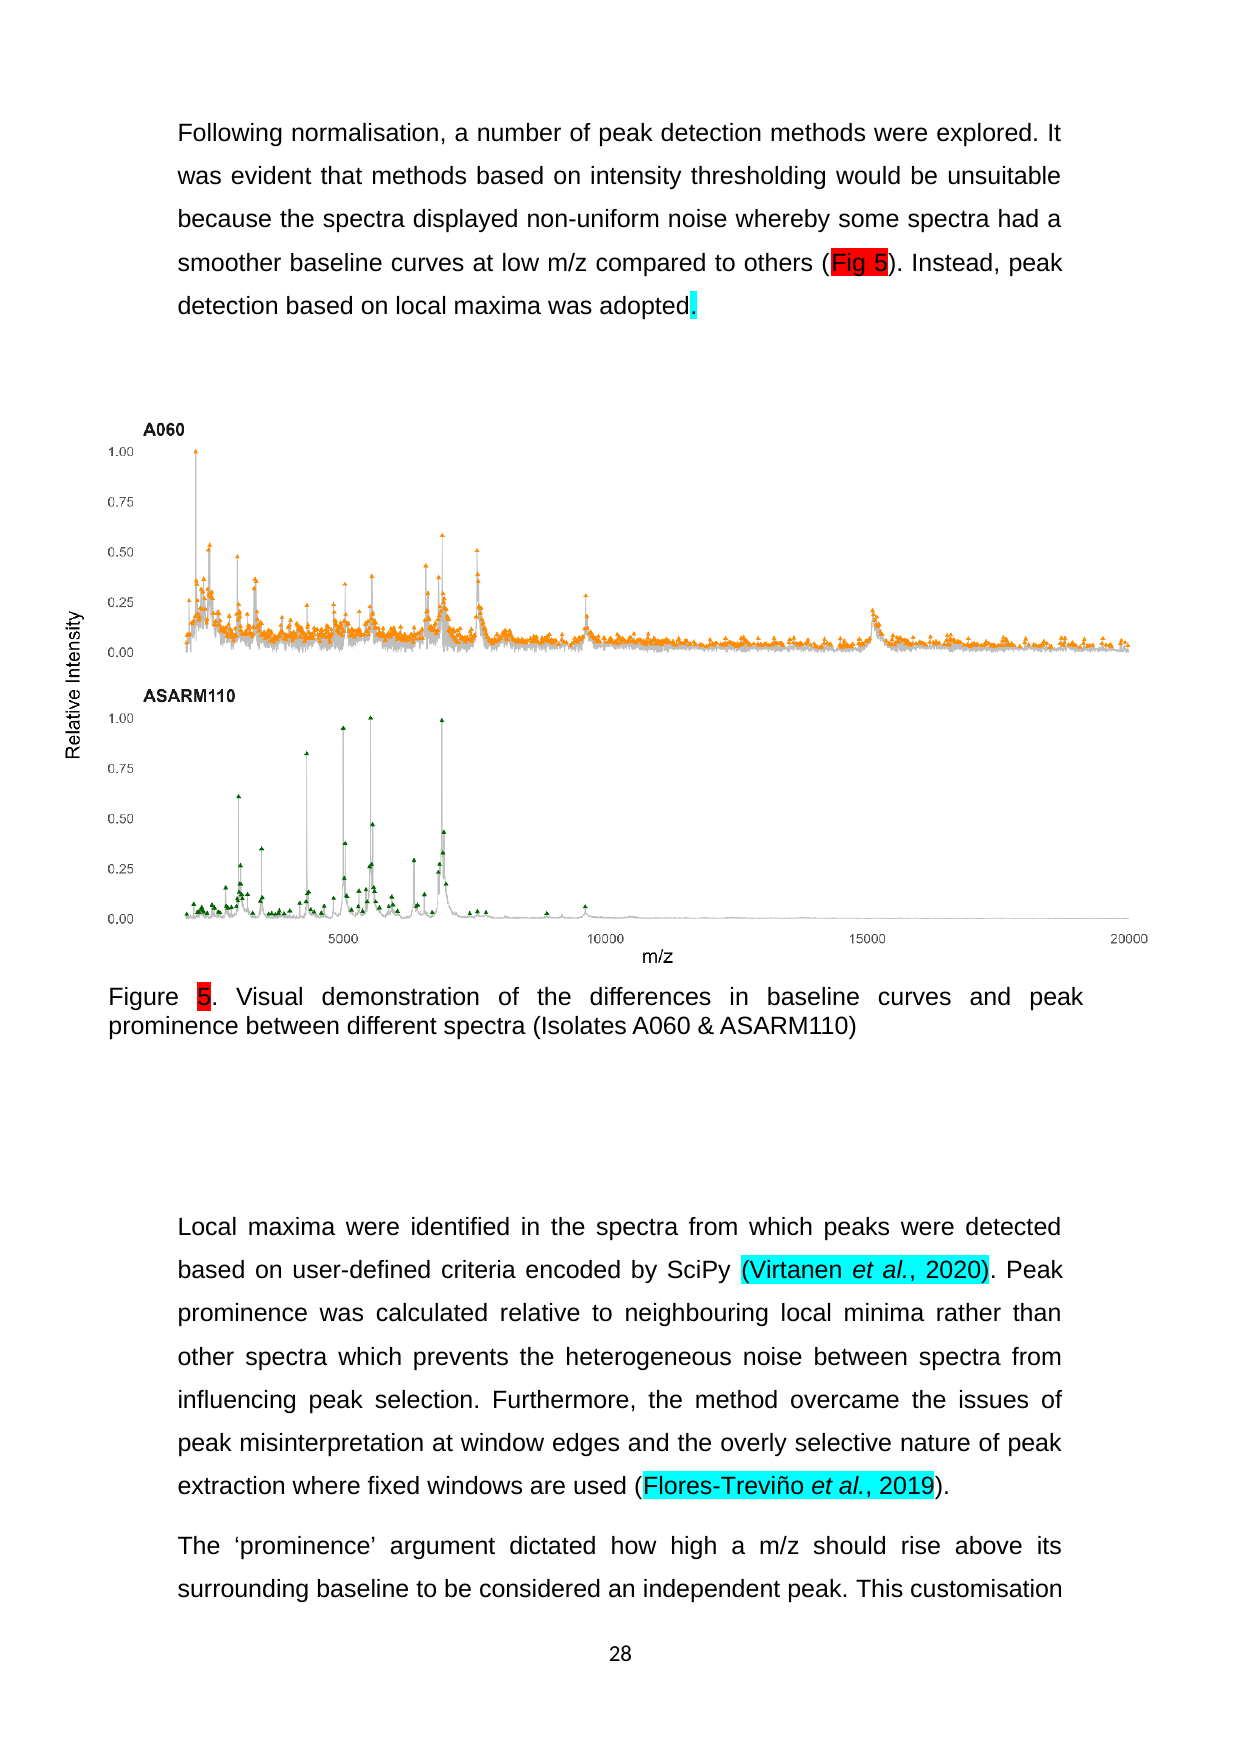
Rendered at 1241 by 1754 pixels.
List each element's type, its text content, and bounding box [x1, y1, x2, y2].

text Local maxima were identified in the spectra from which peaks were detected based on user-defined criteria encoded by SciPy (Virtanen et al., 2020). Peak prominence was calculated relative to neighbouring local minima rather than other spectra which prevents the heterogeneous noise between spectra from influencing peak selection. Furthermore, the method overcame the issues of peak misinterpretation at window edges and the overly selective nature of peak extraction where fixed windows are used (Flores-Treviño et al., 2019). [177, 1212, 1063, 1499]
text Following normalisation, a number of peak detection methods were explored. It was evident that methods based on intensity thresholding would be unsuitable because the spectra displayed non-uniform noise whereby some spectra had a smoother baseline curves at low m/z compared to others (Fig 5). Instead, peak detection based on local maxima was adopted. [177, 118, 1063, 319]
picture [60, 411, 1181, 972]
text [177, 1531, 1063, 1602]
